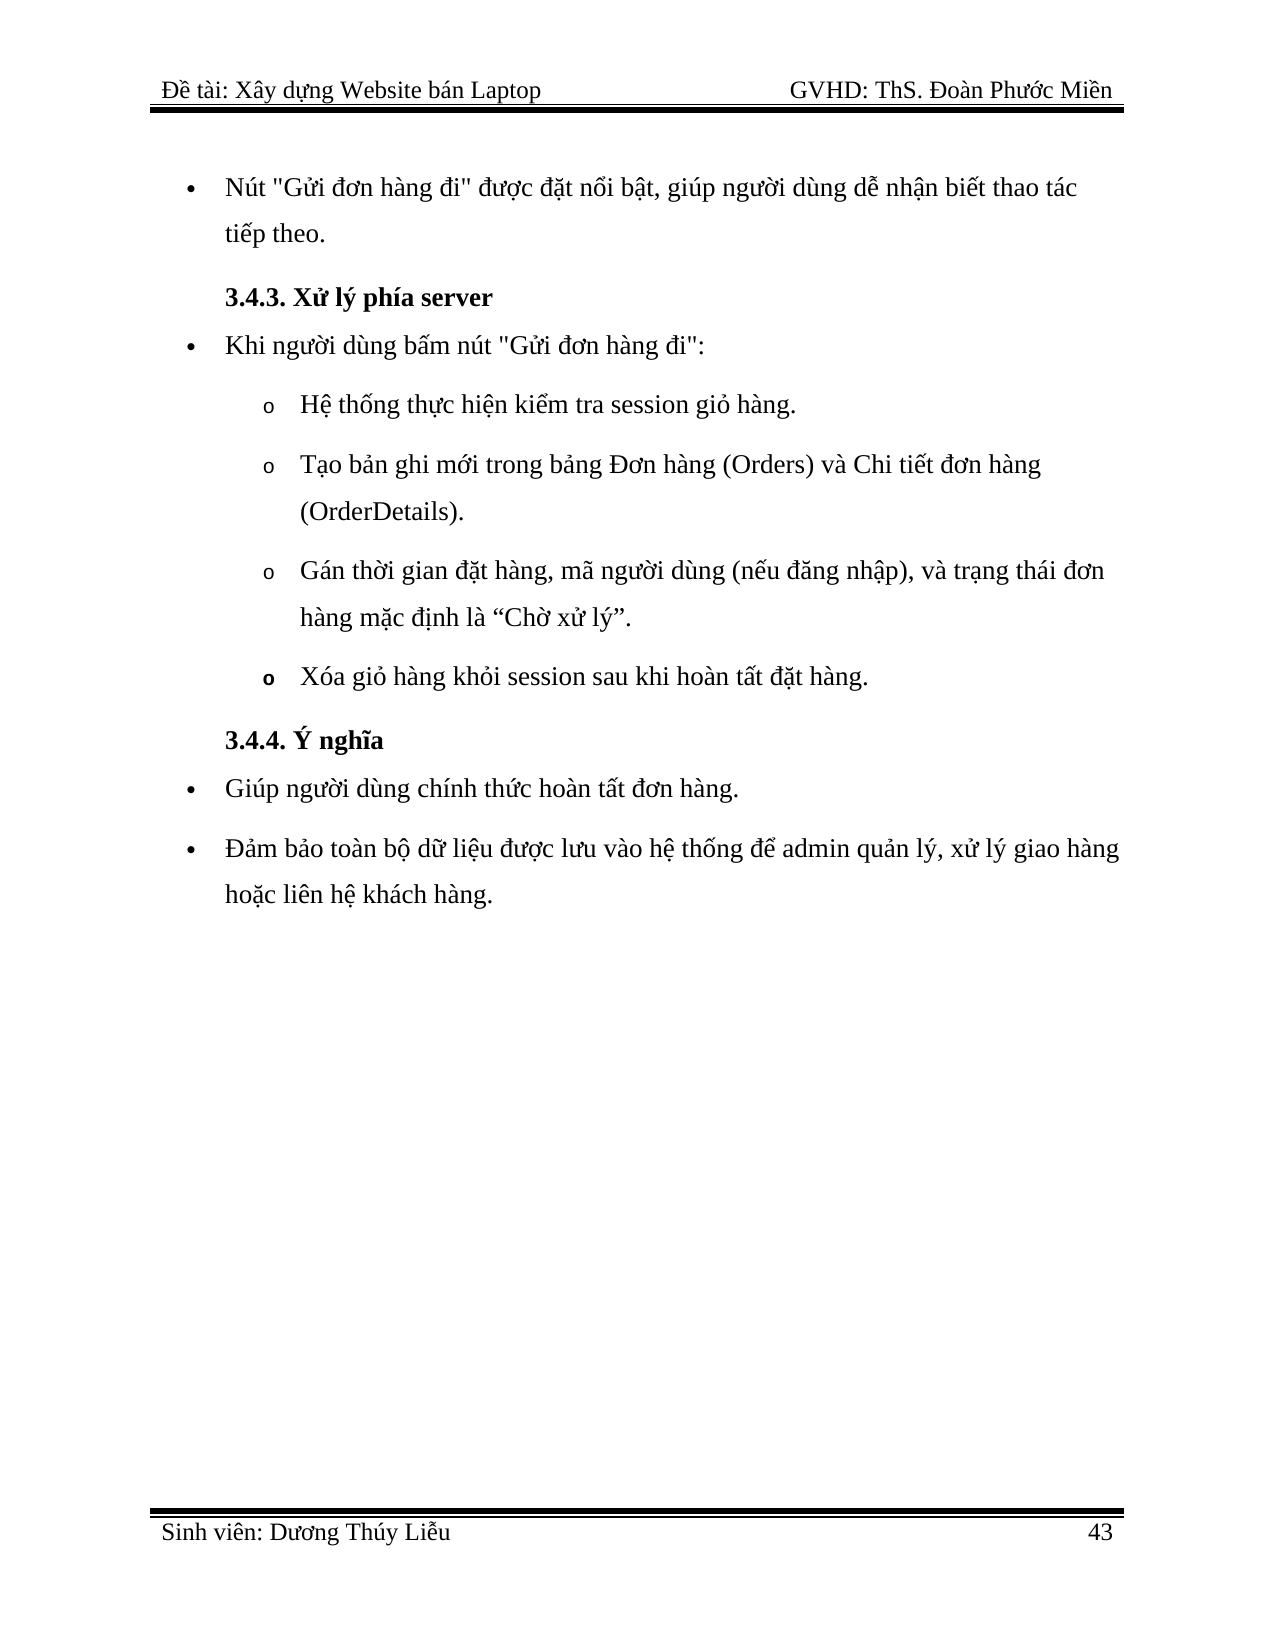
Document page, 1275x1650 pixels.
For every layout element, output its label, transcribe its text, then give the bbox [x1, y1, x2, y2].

list Tạo bản ghi mới trong bảng Đơn hàng (Orders) và Chi tiết đơn hàng (OrderDetails). [262, 448, 1125, 526]
list Giúp người dùng chính thức hoàn tất đơn hàng. [187, 772, 1125, 804]
list Khi người dùng bấm nút "Gửi đơn hàng đi": [187, 329, 1125, 360]
subtitle 3.4.3. Xử lý phía server [150, 281, 1125, 312]
list Gán thời gian đặt hàng, mã người dùng (nếu đăng nhập), và trạng thái đơn hàng mặc định là “Chờ xử lý”. [262, 554, 1125, 632]
list Đảm bảo toàn bộ dữ liệu được lưu vào hệ thống để admin quản lý, xử lý giao hàng hoặc liên hệ khách hàng. [187, 832, 1125, 909]
subtitle 3.4.4. Ý nghĩa [150, 724, 1125, 755]
list Xóa giỏ hàng khỏi session sau khi hoàn tất đặt hàng. [262, 660, 1125, 692]
list Hệ thống thực hiện kiểm tra session giỏ hàng. [262, 388, 1125, 419]
list Nút "Gửi đơn hàng đi" được đặt nổi bật, giúp người dùng dễ nhận biết thao tác tiếp theo. [187, 171, 1125, 248]
